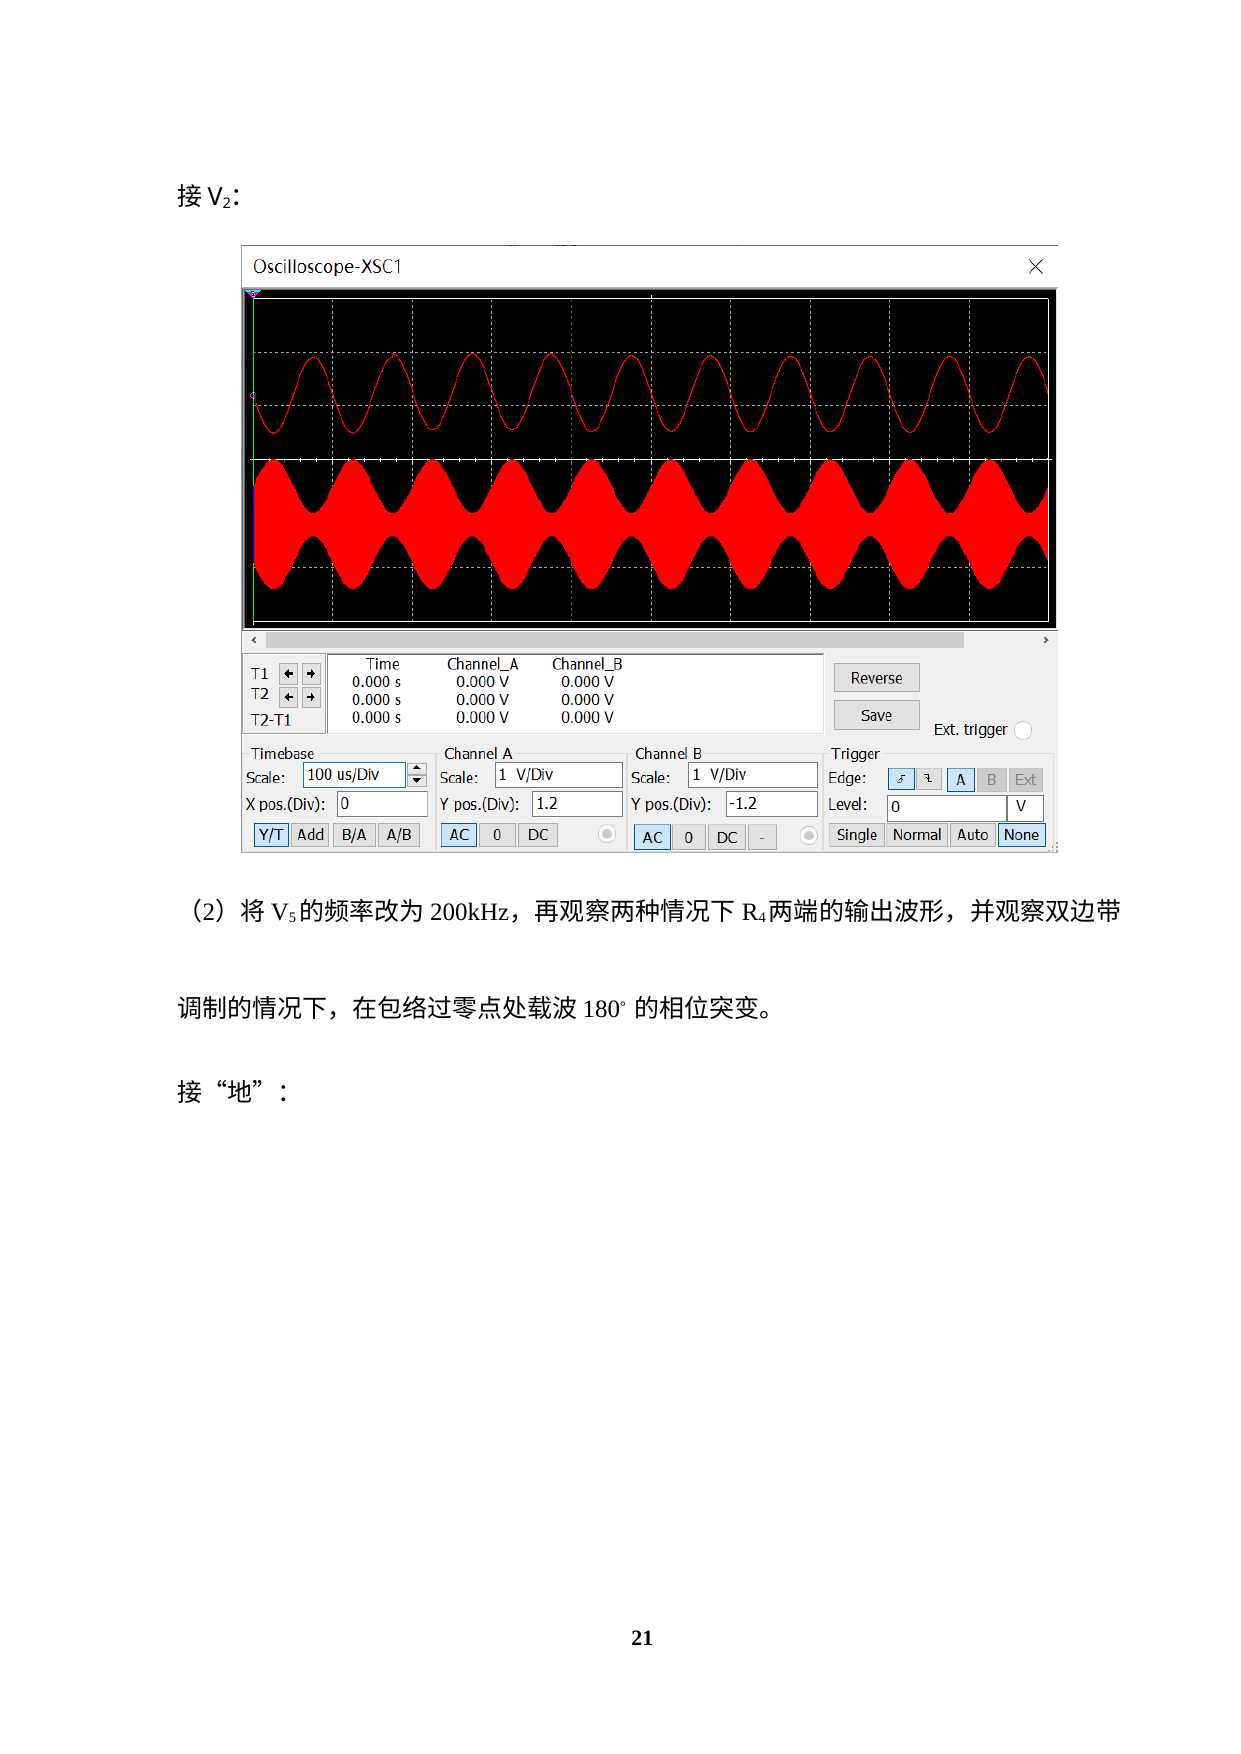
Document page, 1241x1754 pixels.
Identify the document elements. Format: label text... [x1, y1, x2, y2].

text 接“地”： [177, 1058, 1122, 1123]
text 接V2： [177, 162, 1122, 227]
text （2）将V5的频率改为200kHz，再观察两种情况下R4两端的输出波形，并观察双边带调制的情况下，在包络过零点处载波180。的相位突变。 [177, 877, 1122, 1039]
picture [241, 245, 1058, 853]
